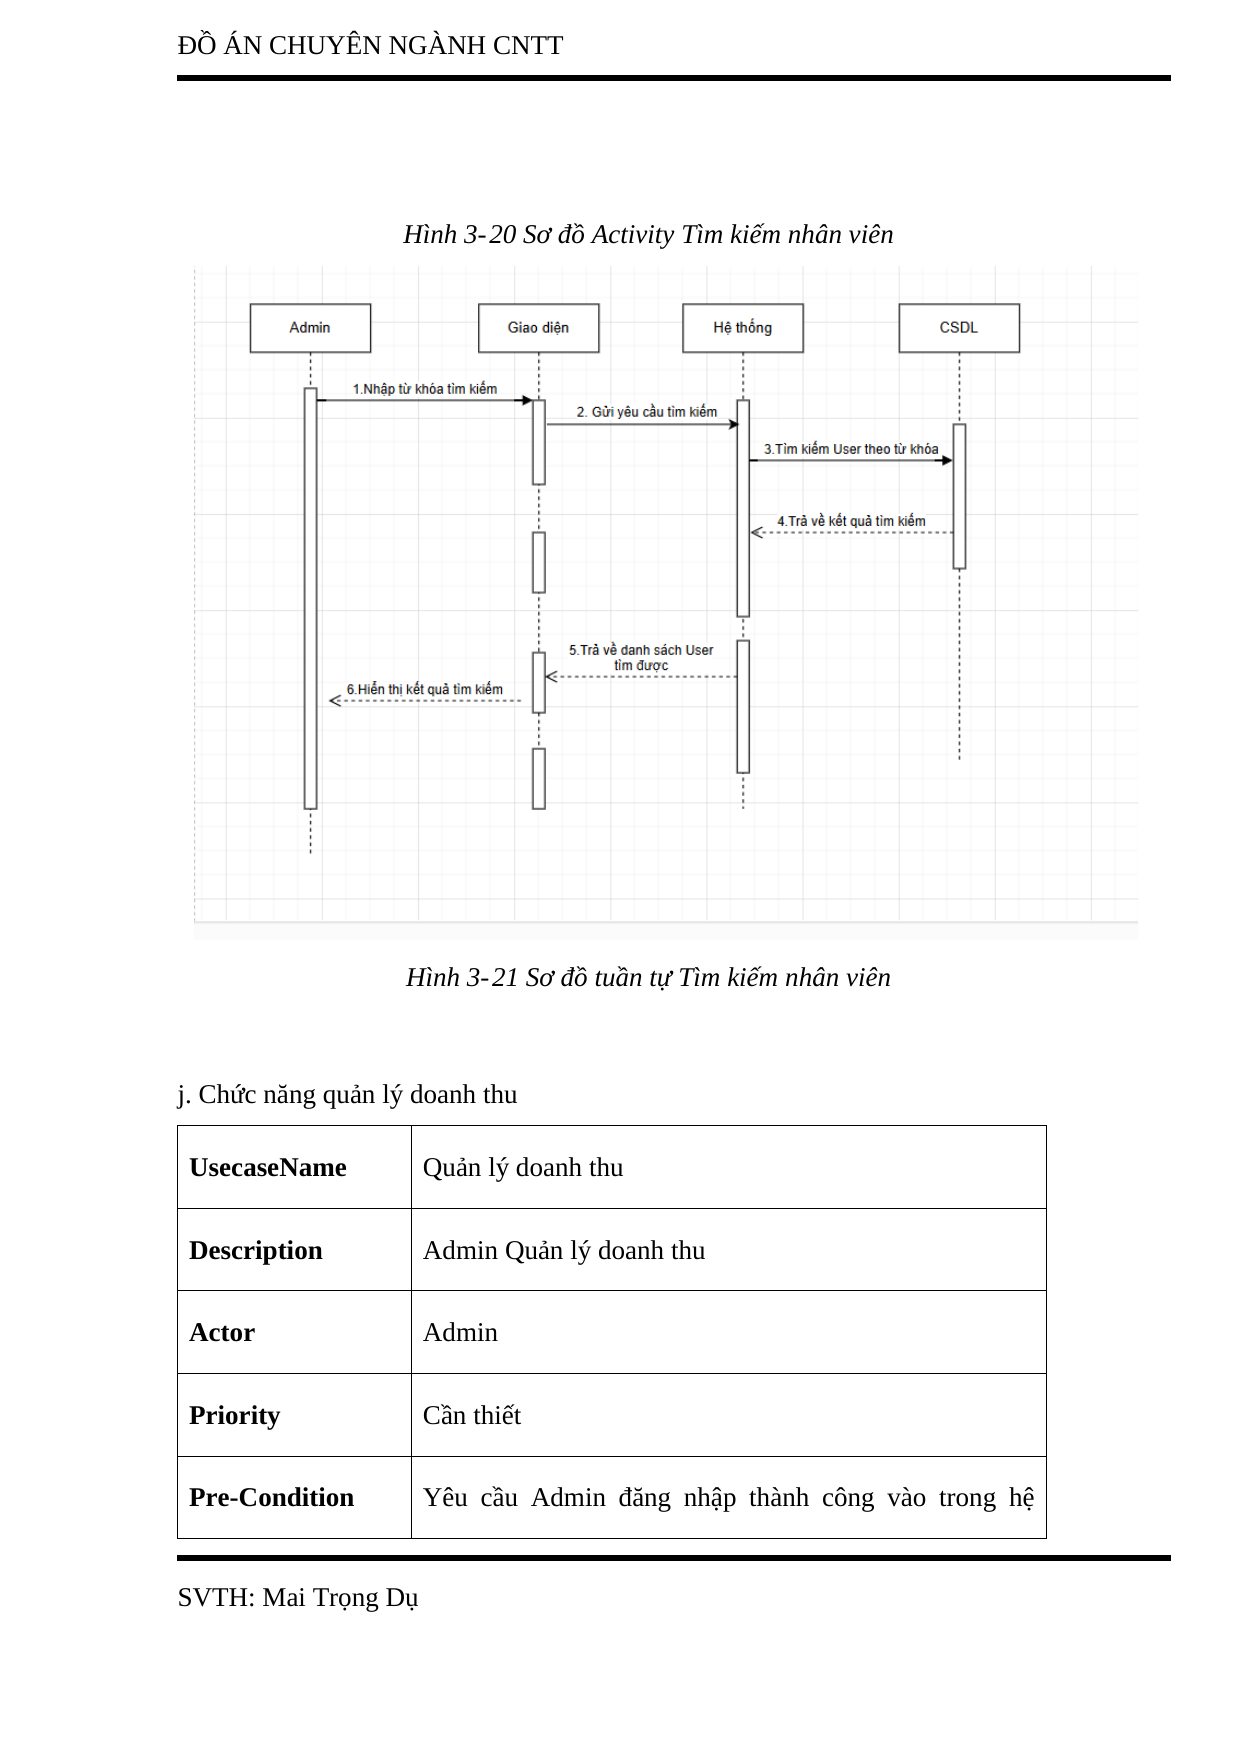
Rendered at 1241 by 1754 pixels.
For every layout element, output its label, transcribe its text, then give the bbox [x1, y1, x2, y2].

table_cell Cần thiết [412, 1374, 1046, 1456]
table_cell Admin [412, 1291, 1046, 1373]
picture [193, 266, 1139, 940]
table_cell Priority [178, 1374, 411, 1456]
table_header Quản lý doanh thu [412, 1126, 1046, 1208]
text Hình 3-20 Sơ đồ Activity Tìm kiếm nhân viên [177, 218, 1122, 249]
text j. Chức năng quản lý doanh thu [177, 1078, 1122, 1109]
table_cell Pre-Condition [178, 1457, 411, 1538]
table_cell Description [178, 1209, 411, 1290]
table_cell Actor [178, 1291, 411, 1373]
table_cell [412, 1457, 1046, 1538]
table_cell Admin Quản lý doanh thu [412, 1209, 1046, 1290]
table_header UsecaseName [178, 1126, 411, 1208]
